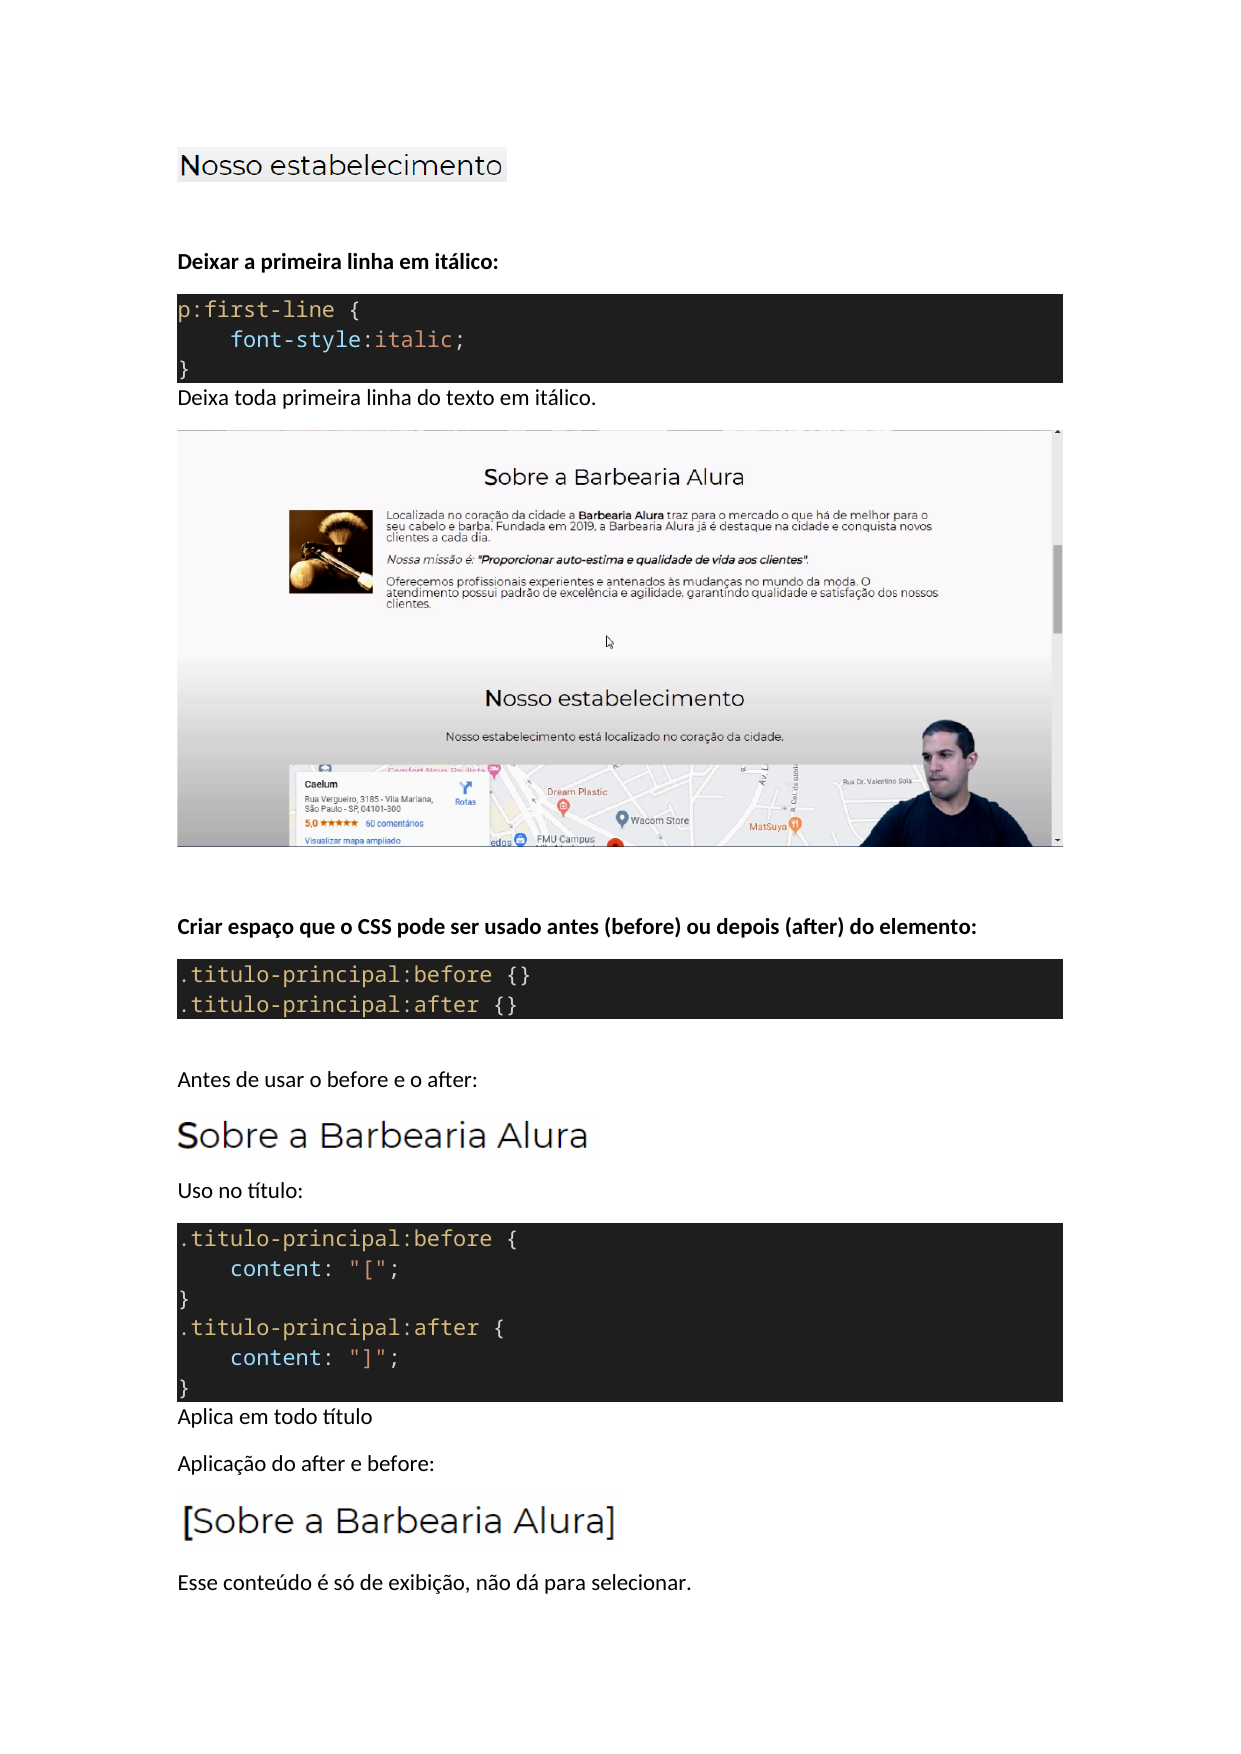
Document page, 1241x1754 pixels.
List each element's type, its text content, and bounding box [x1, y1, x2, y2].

text font-style:italic; [177, 324, 1063, 353]
text Aplicação do after e before: [177, 1449, 1063, 1477]
text Antes de usar o before e o after: [177, 1066, 1063, 1094]
text content: "]"; [177, 1342, 1063, 1372]
picture [177, 430, 1063, 847]
text } [177, 353, 1063, 383]
picture [177, 1112, 595, 1158]
text Uso no título: [177, 1176, 1063, 1204]
text .titulo-principal:after { [177, 1312, 1063, 1342]
text p:first-line { [177, 294, 1063, 324]
text .titulo-principal:before {} [177, 959, 1063, 989]
text .titulo-principal:before { [177, 1223, 1063, 1253]
text Deixa toda primeira linha do texto em itálico. [177, 383, 1063, 411]
text } [177, 1372, 1063, 1402]
text Aplica em todo título [177, 1402, 1063, 1430]
text Deixar a primeira linha em itálico: [177, 247, 1063, 275]
text content: "["; [177, 1253, 1063, 1283]
text Criar espaço que o CSS pode ser usado antes (before) ou depois (after) do elemento: [177, 912, 1063, 940]
picture [177, 1495, 617, 1550]
text } [177, 1283, 1063, 1312]
text .titulo-principal:after {} [177, 989, 1063, 1019]
text Esse conteúdo é só de exibição, não dá para selecionar. [177, 1568, 1063, 1596]
picture [177, 147, 507, 182]
